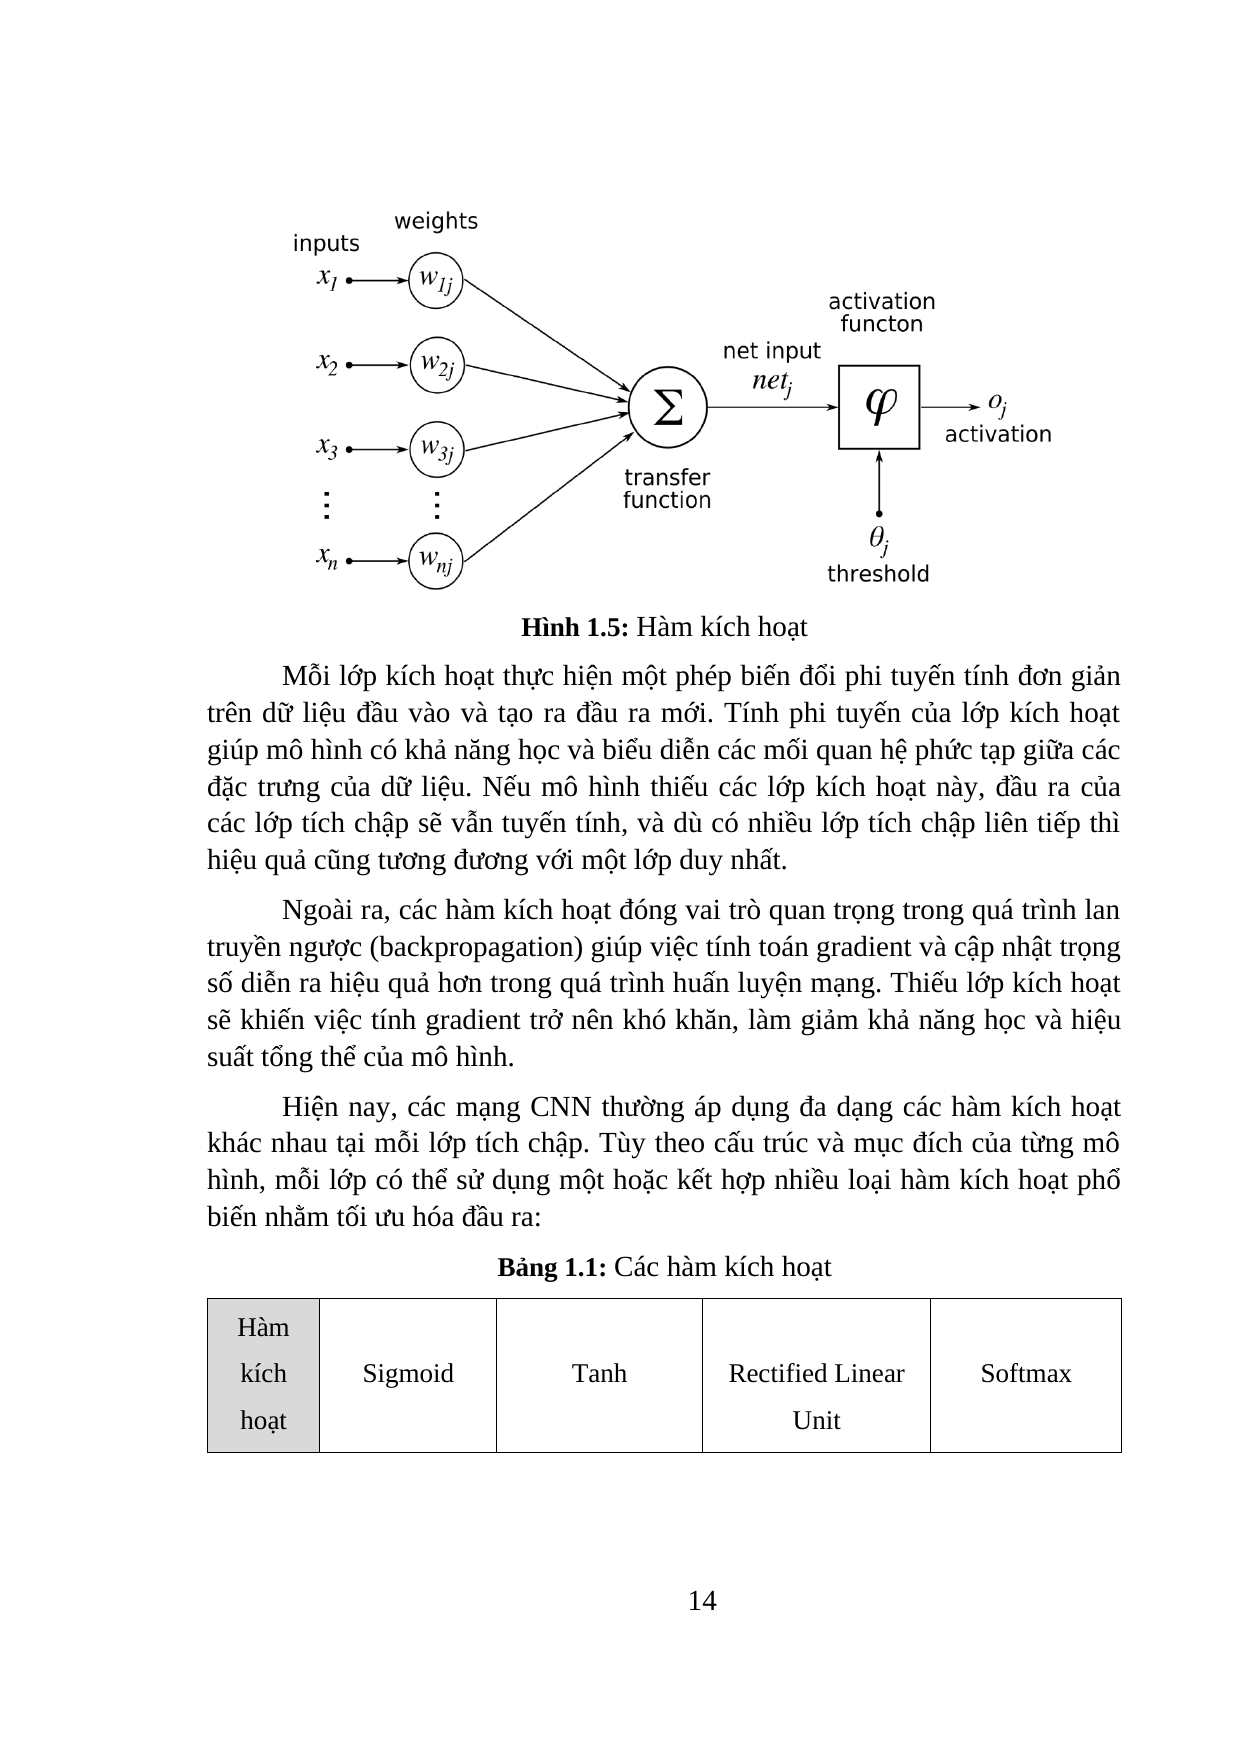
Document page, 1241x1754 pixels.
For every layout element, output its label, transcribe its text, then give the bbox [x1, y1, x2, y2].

table_header Hàm kích hoạt [208, 1299, 319, 1452]
table_header Tanh [497, 1299, 702, 1452]
text Ngoài ra, các hàm kích hoạt đóng vai trò quan trọng trong quá trình lan truyền ngược (backpropagation) giúp việc tính toán gradient và cập nhật trọng số diễn ra hiệu quả hơn trong quá trình huấn luyện mạng. Thiếu lớp kích hoạt sẽ khiến việc tính gradient trở nên khó khăn, làm giảm khả năng học và hiệu suất tổng thể của mô hình. [207, 892, 1122, 1073]
table_header Softmax [931, 1299, 1121, 1452]
table_header Rectified Linear Unit [703, 1299, 930, 1452]
table_header Sigmoid [320, 1299, 496, 1452]
text Hàm kích hoạt [207, 609, 1122, 642]
text Các hàm kích hoạt [207, 1249, 1122, 1282]
text Hiện nay, các mạng CNN thường áp dụng đa dạng các hàm kích hoạt khác nhau tại mỗi lớp tích chập. Tùy theo cấu trúc và mục đích của từng mô hình, mỗi lớp có thể sử dụng một hoặc kết hợp nhiều loại hàm kích hoạt phổ biến nhằm tối ưu hóa đầu ra: [207, 1089, 1122, 1233]
text Mỗi lớp kích hoạt thực hiện một phép biến đổi phi tuyến tính đơn giản trên dữ liệu đầu vào và tạo ra đầu ra mới. Tính phi tuyến của lớp kích hoạt giúp mô hình có khả năng học và biểu diễn các mối quan hệ phức tạp giữa các đặc trưng của dữ liệu. Nếu mô hình thiếu các lớp kích hoạt này, đầu ra của các lớp tích chập sẽ vẫn tuyến tính, và dù có nhiều lớp tích chập liên tiếp thì hiệu quả cũng tương đương với một lớp duy nhất. [207, 658, 1122, 876]
picture [281, 206, 1071, 593]
